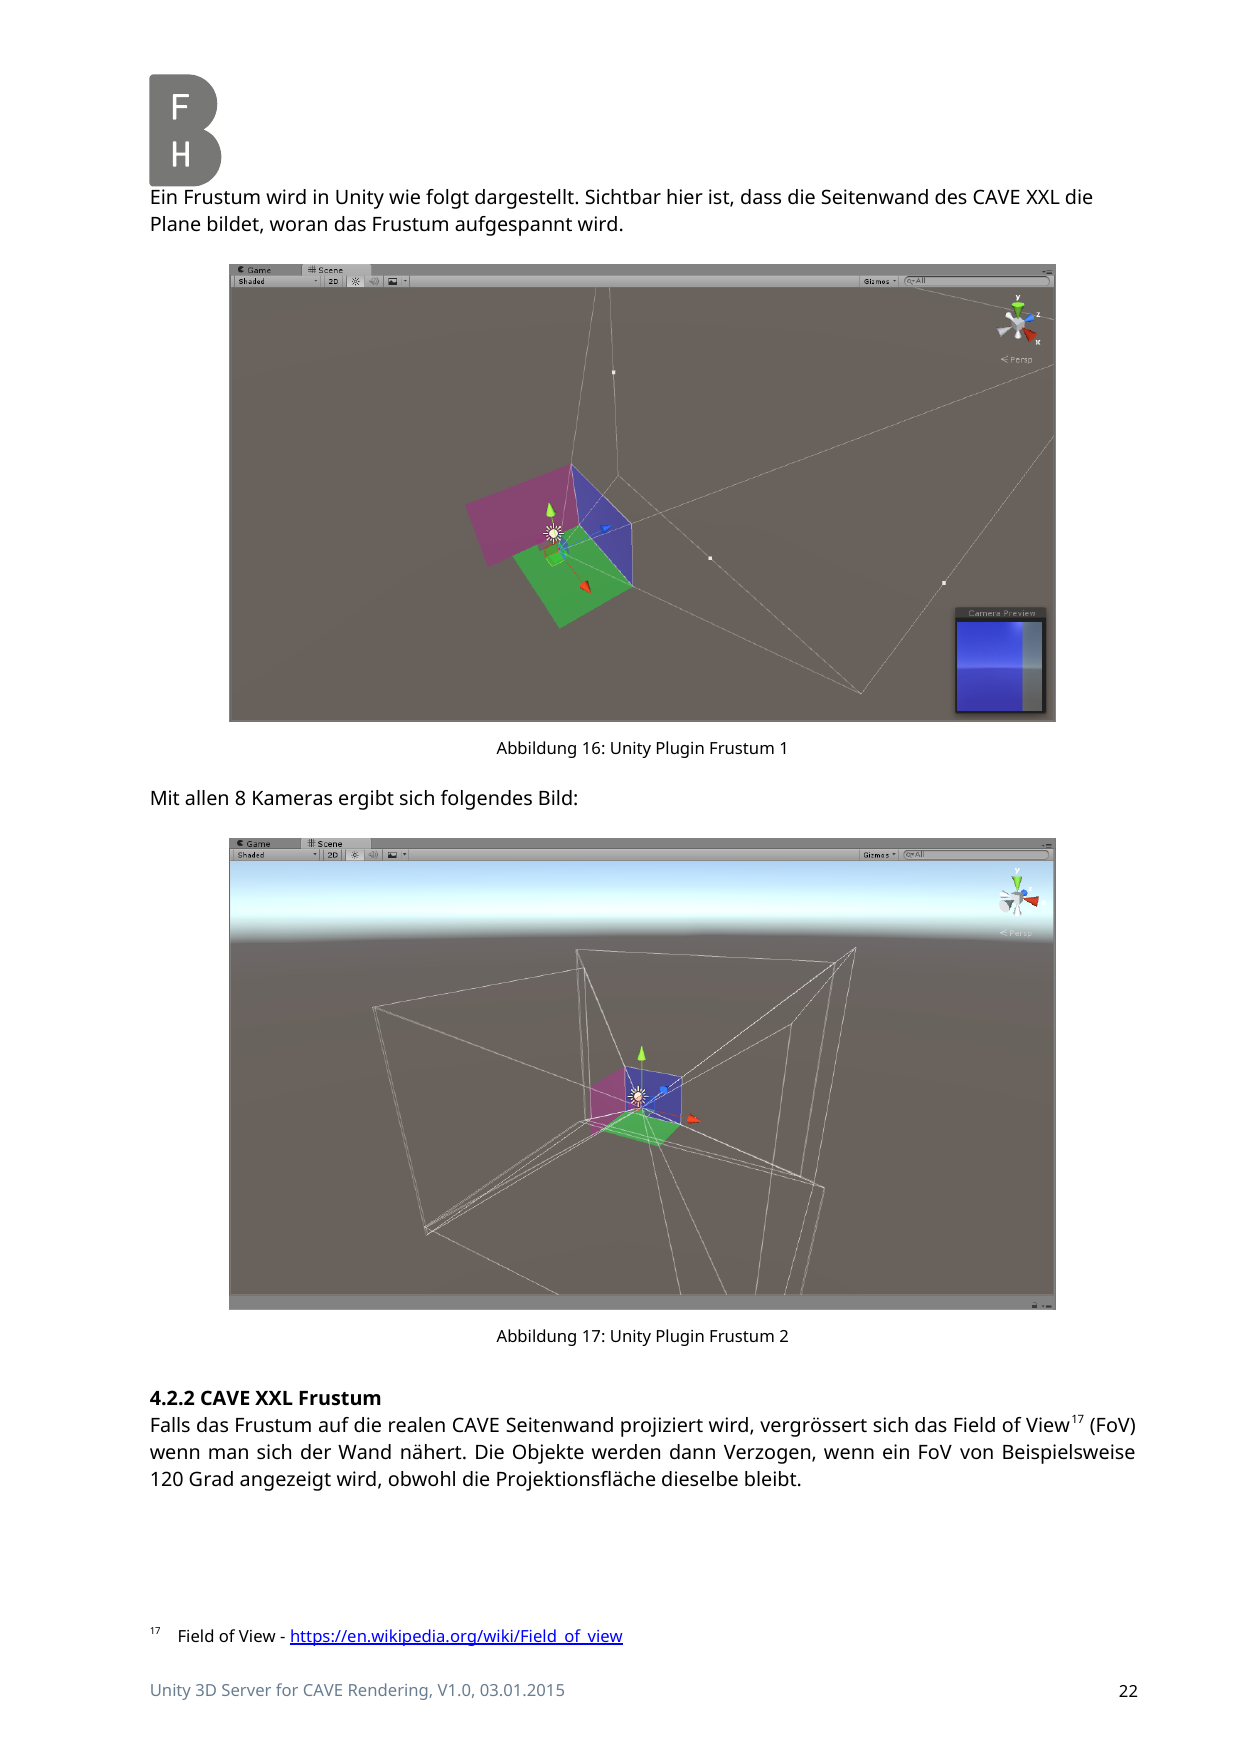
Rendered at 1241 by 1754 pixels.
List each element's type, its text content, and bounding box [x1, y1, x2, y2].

picture [229, 838, 1056, 1310]
text Falls das Frustum auf die realen CAVE Seitenwand projiziert wird, vergrössert sich das Field of View (FoV) wenn man sich der Wand nähert. Die Objekte werden dann Verzogen, wenn ein FoV von Beispielsweise 120 Grad angezeigt wird, obwohl die Projektionsfläche dieselbe bleibt. [149, 1412, 1136, 1493]
text Mit allen 8 Kameras ergibt sich folgendes Bild: [149, 785, 1136, 812]
text Abbildung 16: Unity Plugin Frustum 1 [149, 734, 1136, 760]
text Abbildung 17: Unity Plugin Frustum 2 [149, 1322, 1136, 1347]
subtitle CAVE XXL Frustum [149, 1385, 1136, 1412]
text Ein Frustum wird in Unity wie folgt dargestellt. Sichtbar hier ist, dass die Seitenwand des CAVE XXL die Plane bildet, woran das Frustum aufgespannt wird. [149, 183, 1136, 237]
picture [229, 264, 1056, 722]
